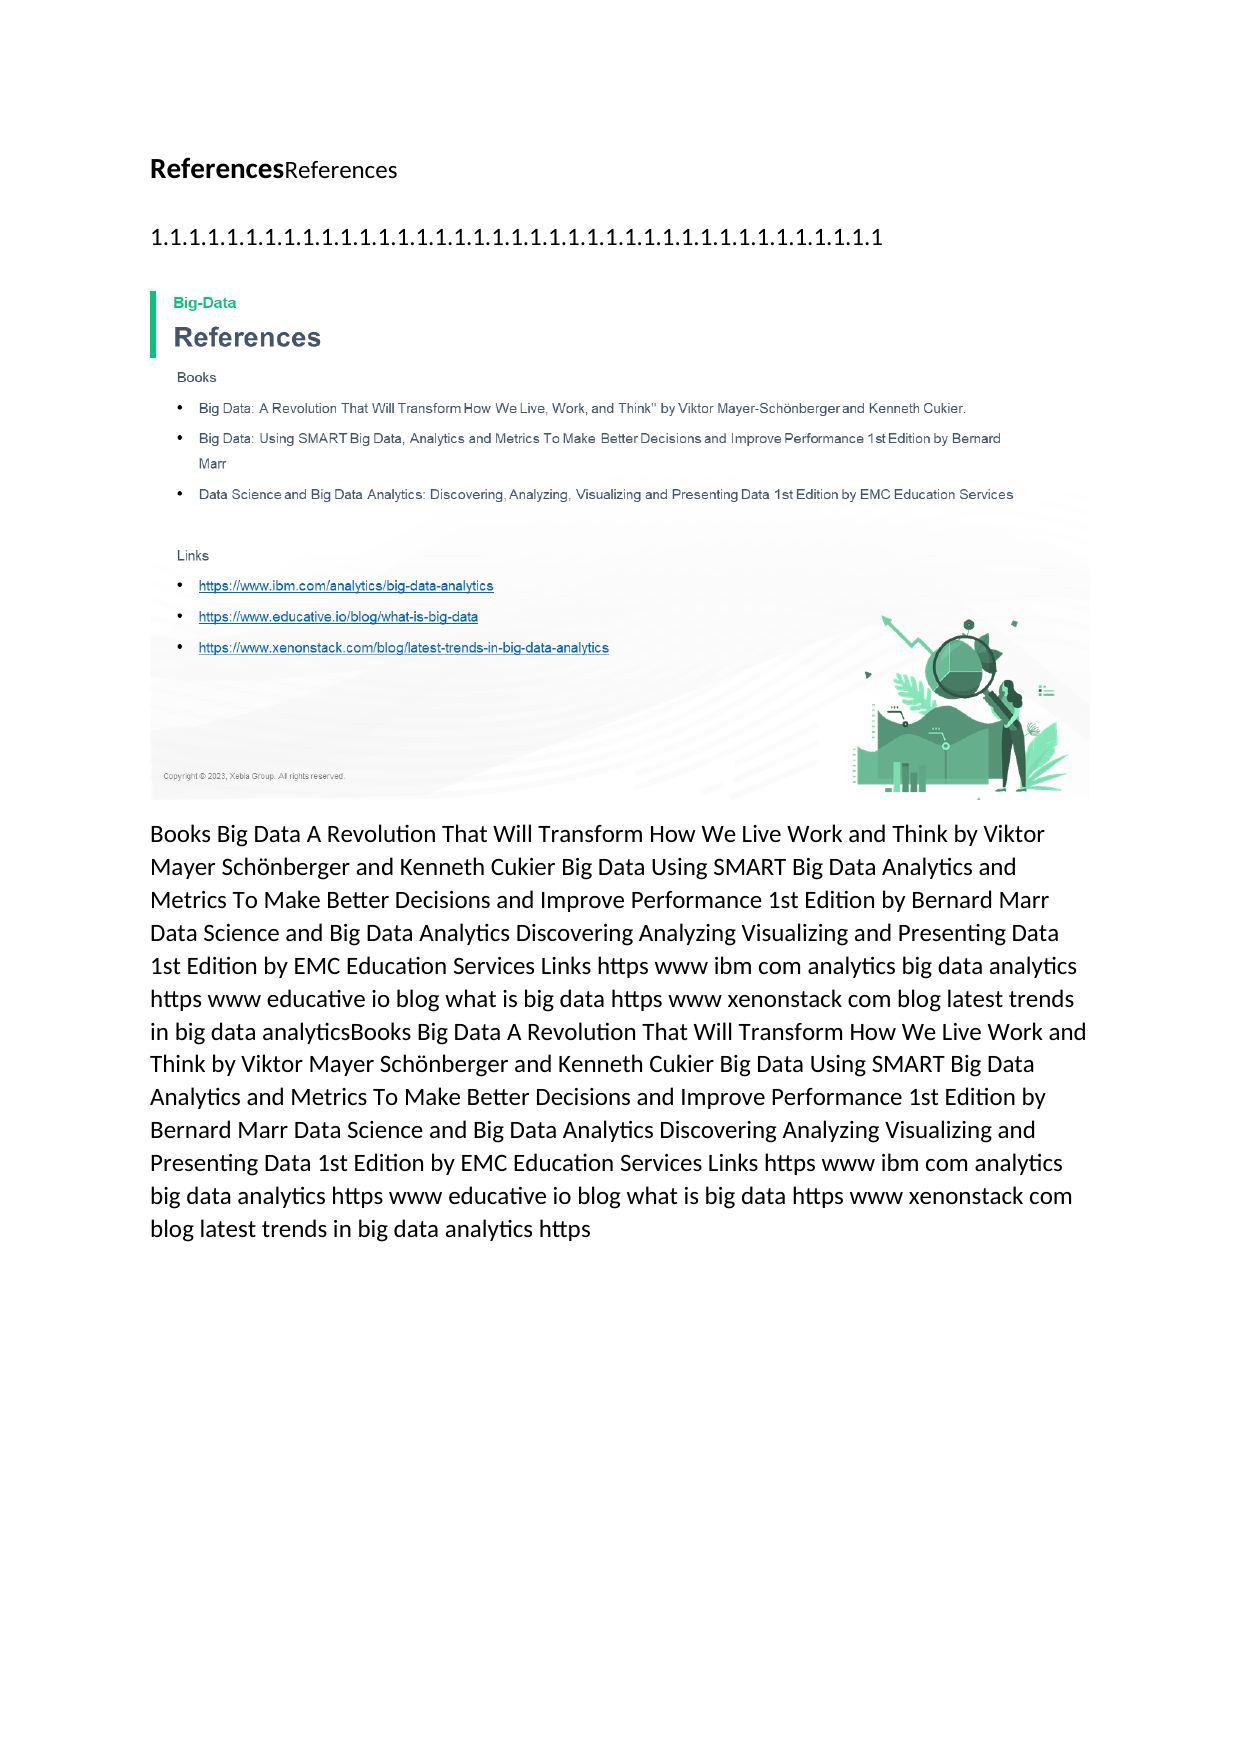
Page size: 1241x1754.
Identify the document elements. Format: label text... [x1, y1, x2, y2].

picture [150, 270, 1091, 800]
text Books Big Data A Revolution That Will Transform How We Live Work and Think by Viktor Mayer Schönberger and Kenneth Cukier Big Data Using SMART Big Data Analytics and Metrics To Make Better Decisions and Improve Performance 1st Edition by Bernard Marr Data Science and Big Data Analytics Discovering Analyzing Visualizing and Presenting Data 1st Edition by EMC Education Services Links https www ibm com analytics big data analytics https www educative io blog what is big data https www xenonstack com blog latest trends in big data analyticsBooks Big Data A Revolution That Will Transform How We Live Work and Think by Viktor Mayer Schönberger and Kenneth Cukier Big Data Using SMART Big Data Analytics and Metrics To Make Better Decisions and Improve Performance 1st Edition by Bernard Marr Data Science and Big Data Analytics Discovering Analyzing Visualizing and Presenting Data 1st Edition by EMC Education Services Links https www ibm com analytics big data analytics https www educative io blog what is big data https www xenonstack com blog latest trends in big data analytics https [150, 818, 1090, 1244]
text ReferencesReferences 1.1.1.1.1.1.1.1.1.1.1.1.1.1.1.1.1.1.1.1.1.1.1.1.1.1.1.1.1.1.1.1.1.1.1.1.1.1.1 [150, 150, 1090, 251]
